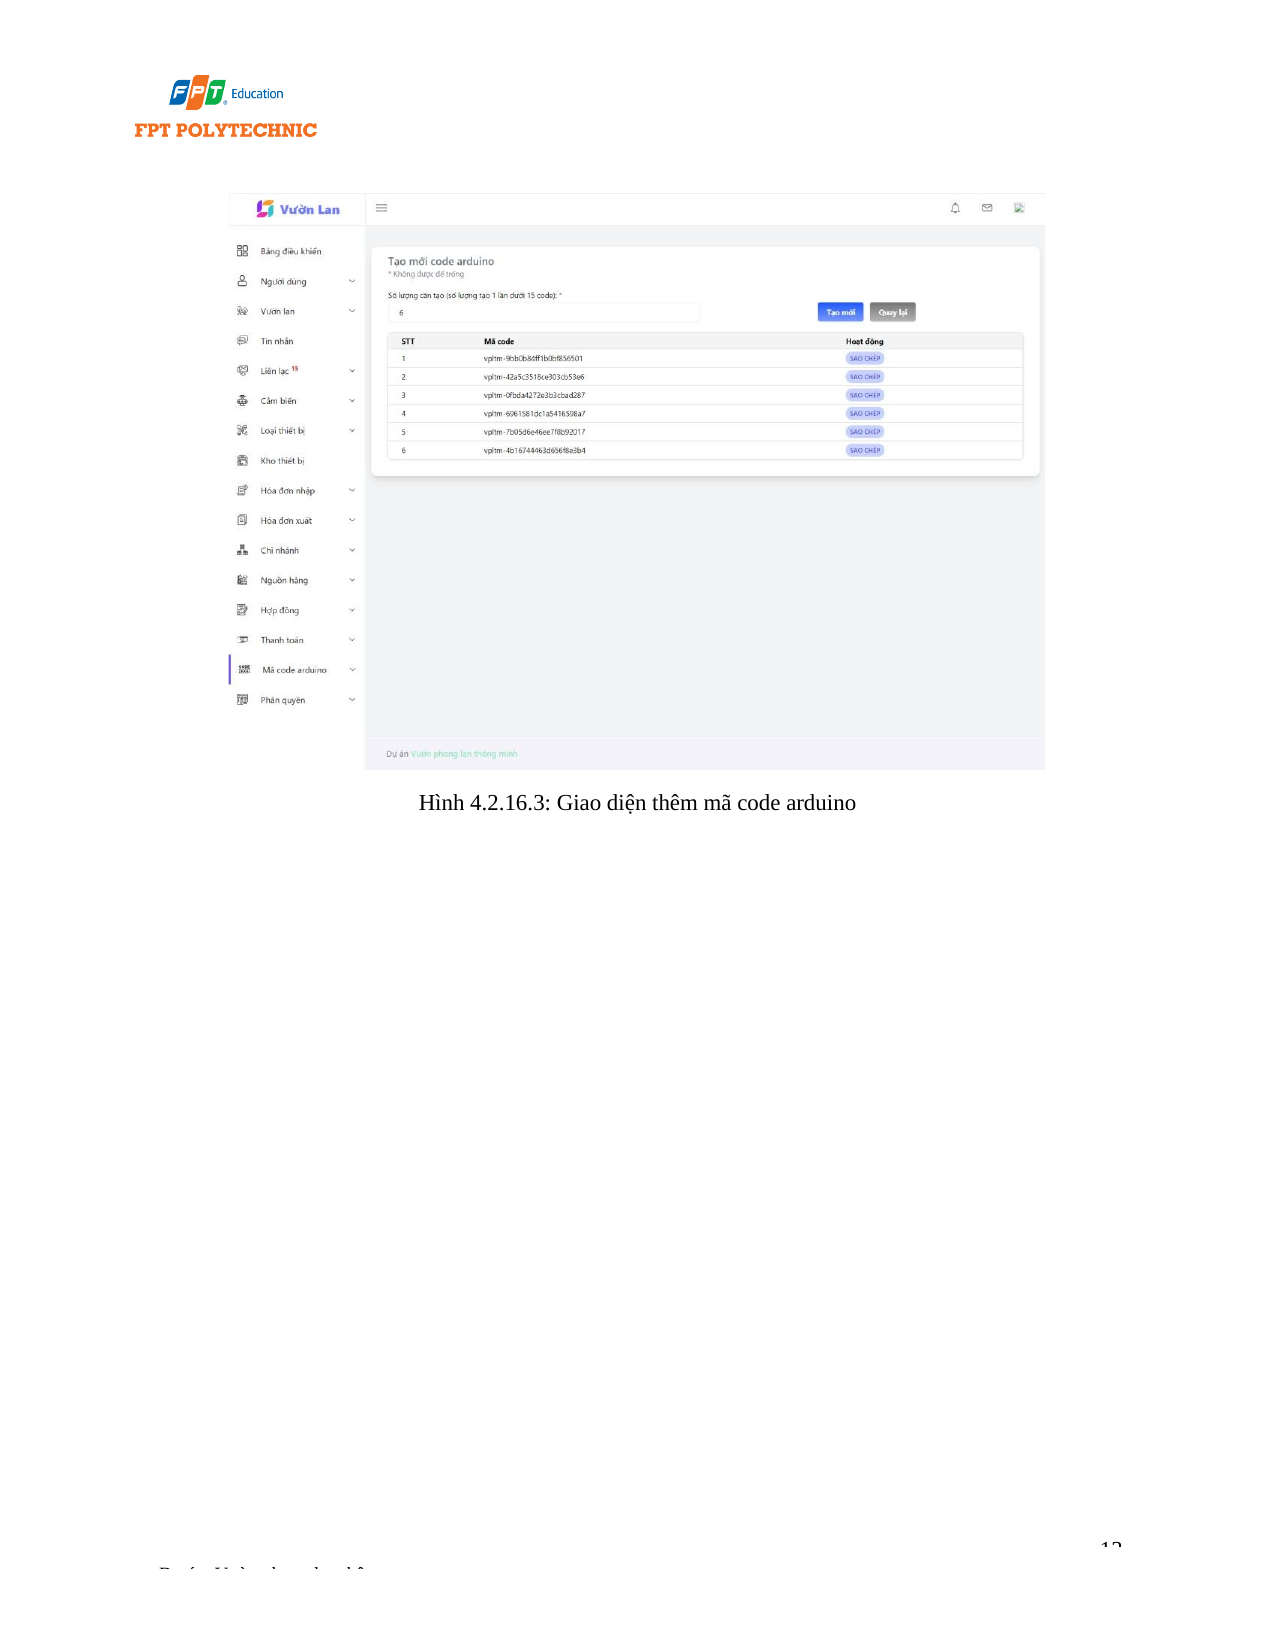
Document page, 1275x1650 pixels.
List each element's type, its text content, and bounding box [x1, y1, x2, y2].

picture [228, 193, 1046, 770]
text Hình 4.2.16.3: Giao diện thêm mã code arduino [418, 789, 1225, 815]
picture [135, 75, 317, 137]
